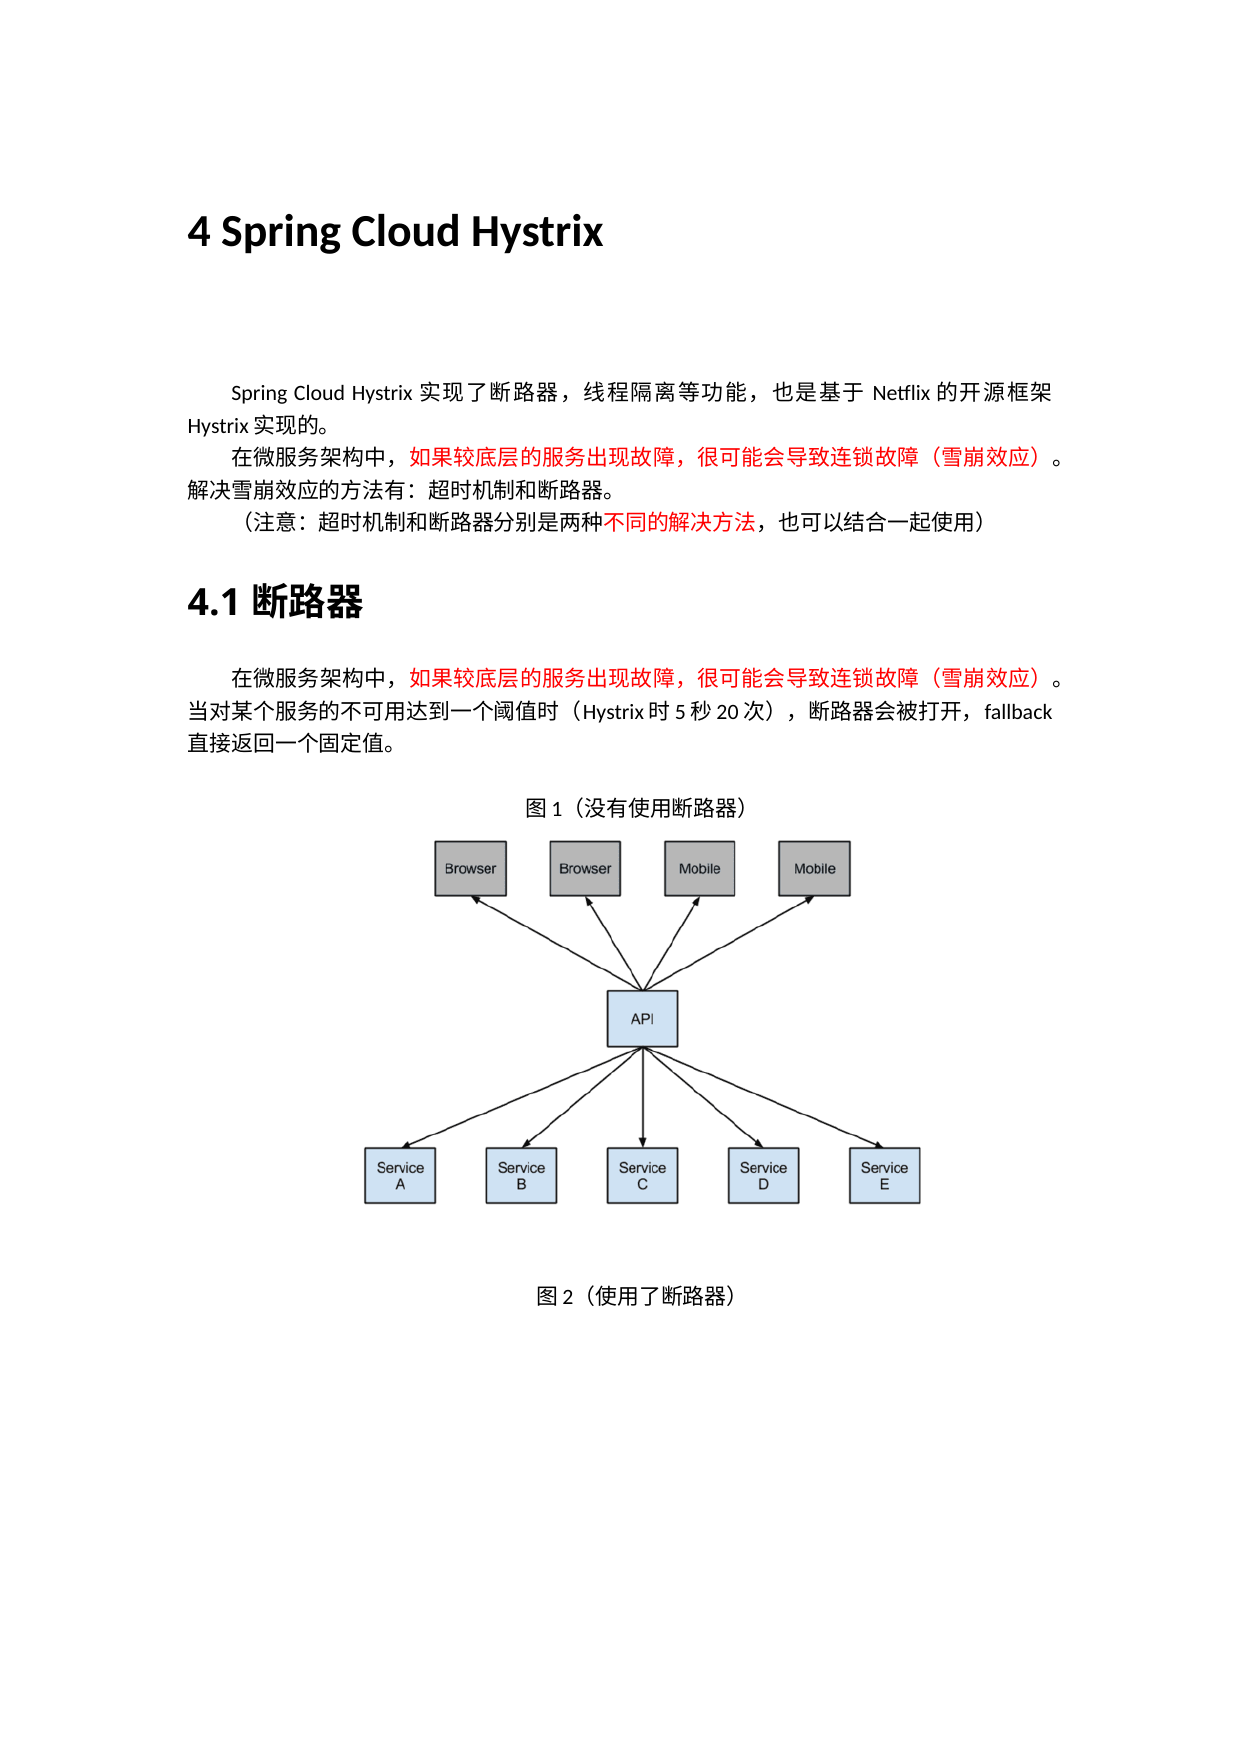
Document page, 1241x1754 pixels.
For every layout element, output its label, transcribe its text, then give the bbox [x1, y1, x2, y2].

text 图2（使用了断路器） [187, 1278, 1053, 1311]
picture [343, 823, 941, 1218]
text 在微服务架构中，如果较底层的服务出现故障，很可能会导致连锁故障（雪崩效应）。当对某个服务的不可用达到一个阈值时（Hystrix时5秒20次），断路器会被打开，fallback直接返回一个固定值。 [187, 661, 1053, 758]
text 图1（没有使用断路器） [187, 791, 1053, 823]
text 在微服务架构中，如果较底层的服务出现故障，很可能会导致连锁故障（雪崩效应）。解决雪崩效应的方法有：超时机制和断路器。 [187, 440, 1053, 505]
subtitle 4 Spring Cloud Hystrix [187, 197, 1053, 262]
text Spring Cloud Hystrix实现了断路器，线程隔离等功能，也是基于Netflix的开源框架Hystrix实现的。 [187, 375, 1053, 440]
text （注意：超时机制和断路器分别是两种不同的解决方法，也可以结合一起使用） [187, 505, 1053, 537]
subtitle 4.1 断路器 [187, 567, 1053, 632]
